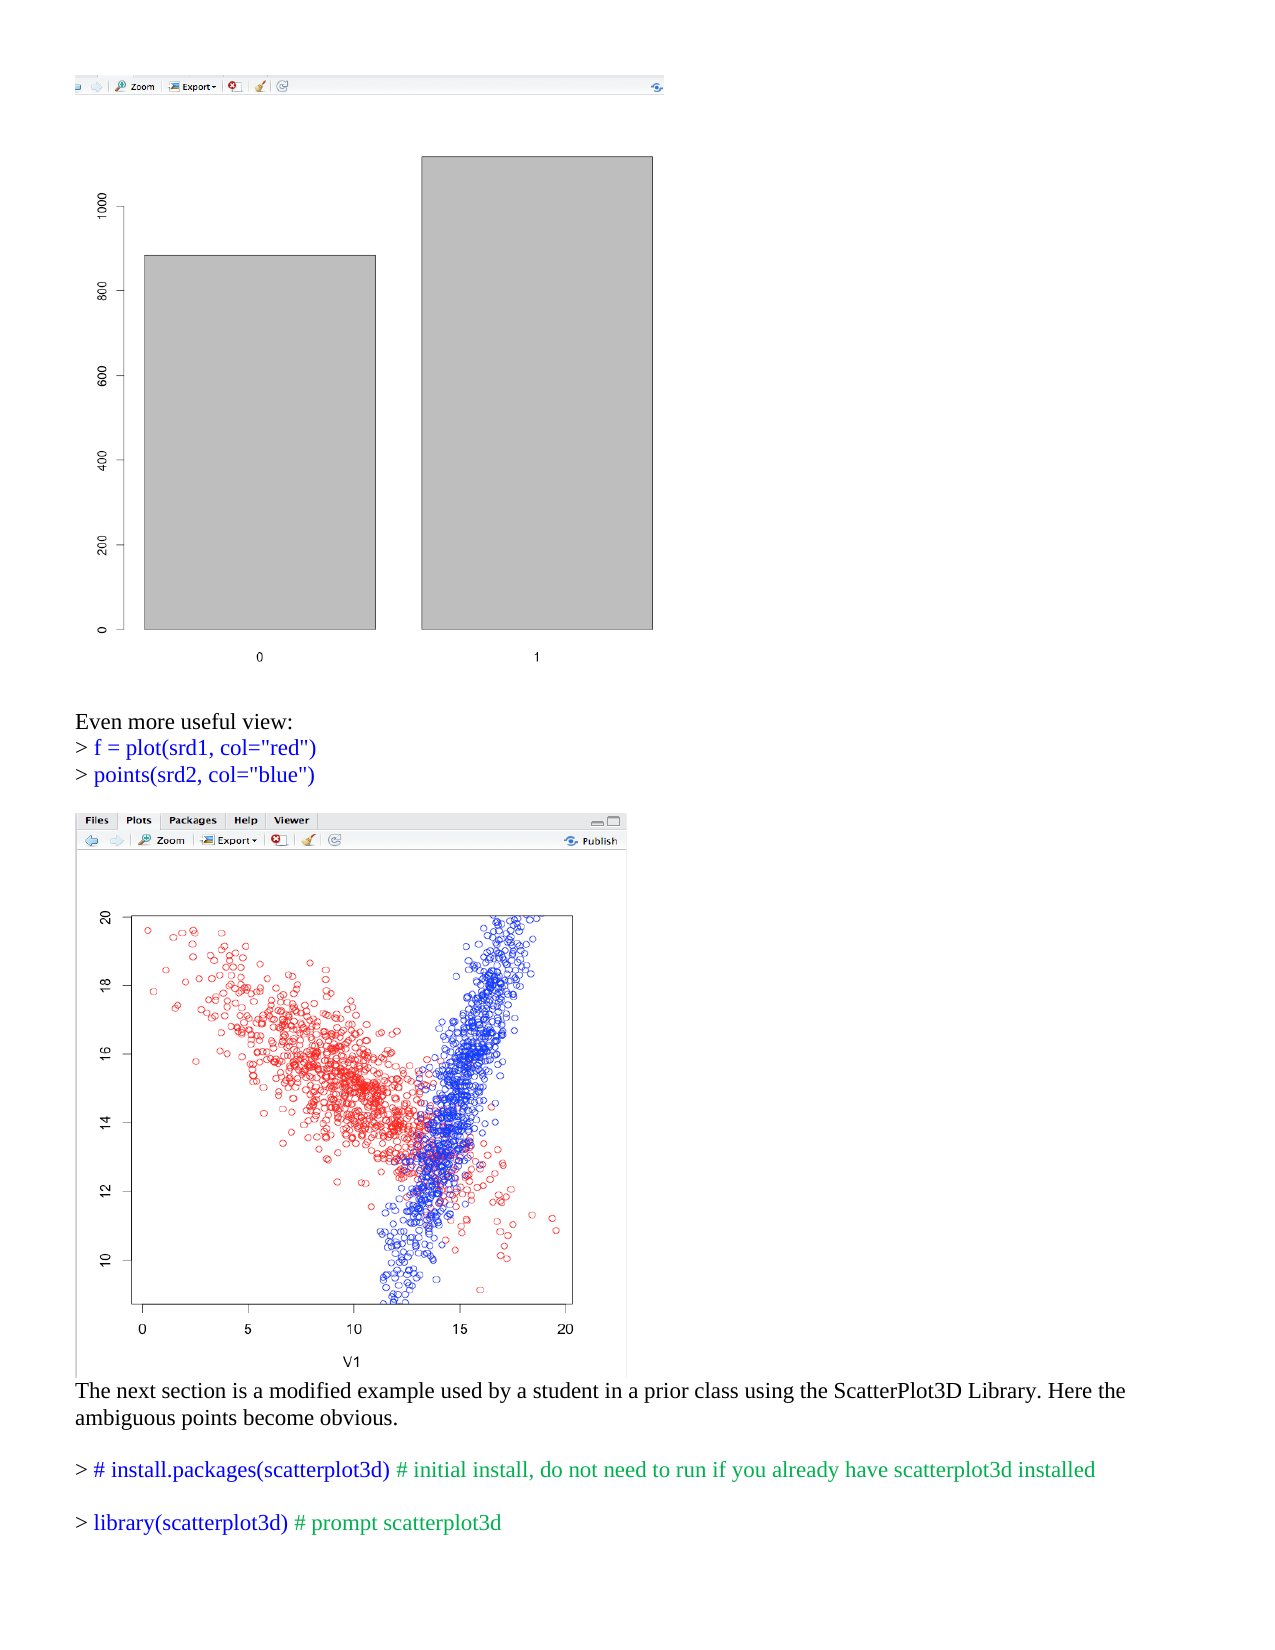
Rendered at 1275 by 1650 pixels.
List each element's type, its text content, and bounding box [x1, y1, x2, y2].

picture [75, 813, 627, 1378]
text Even more useful view: [75, 708, 1200, 734]
picture [75, 75, 664, 682]
text > points(srd2, col="blue") [75, 761, 1200, 787]
text > library(scatterplot3d) # prompt scatterplot3d [75, 1509, 1200, 1535]
text The next section is a modified example used by a student in a prior class using the ScatterPlot3D Library. Here the ambiguous points become obvious. [75, 1377, 1200, 1430]
text > # install.packages(scatterplot3d) # initial install, do not need to run if you already have scatterplot3d installed [75, 1456, 1200, 1483]
text > f = plot(srd1, col="red") [75, 734, 1200, 761]
